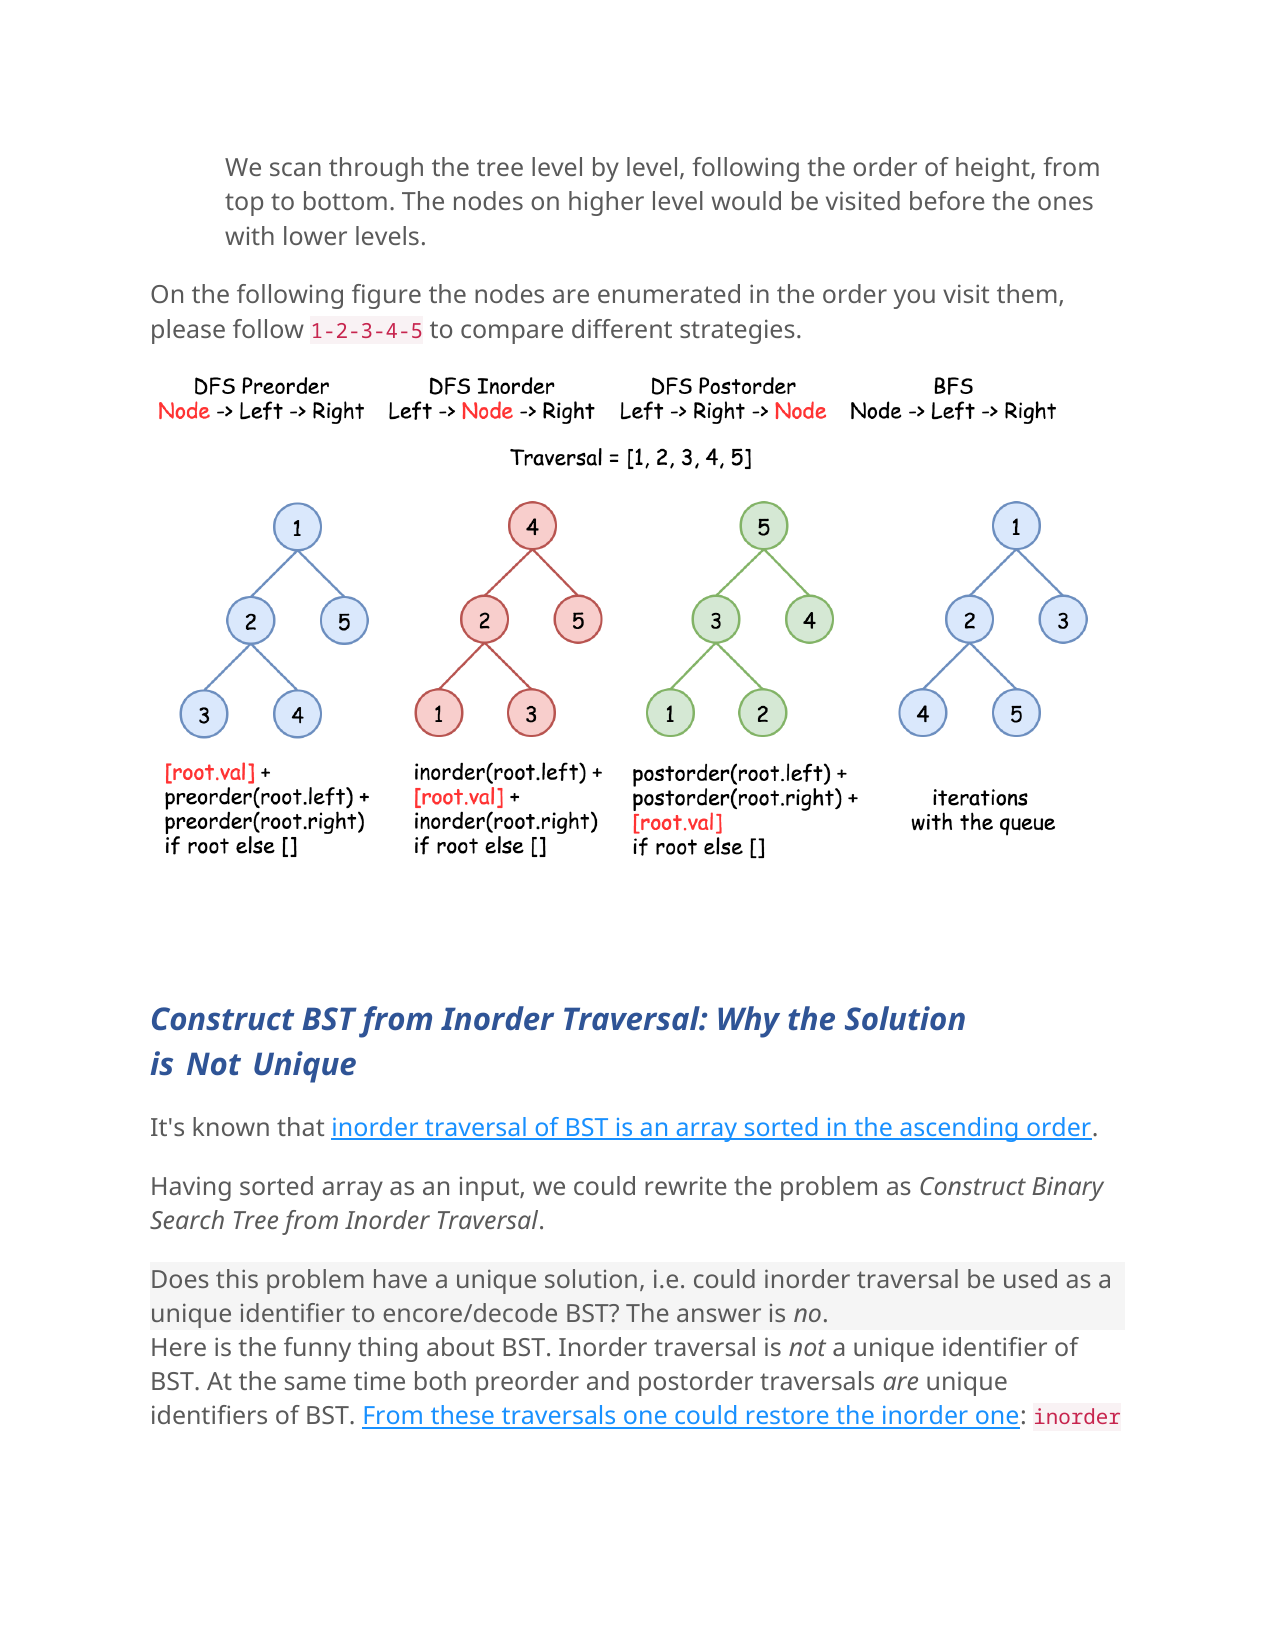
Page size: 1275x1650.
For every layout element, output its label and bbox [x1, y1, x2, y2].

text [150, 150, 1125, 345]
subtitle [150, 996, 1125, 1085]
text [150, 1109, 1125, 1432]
picture [150, 370, 1125, 869]
